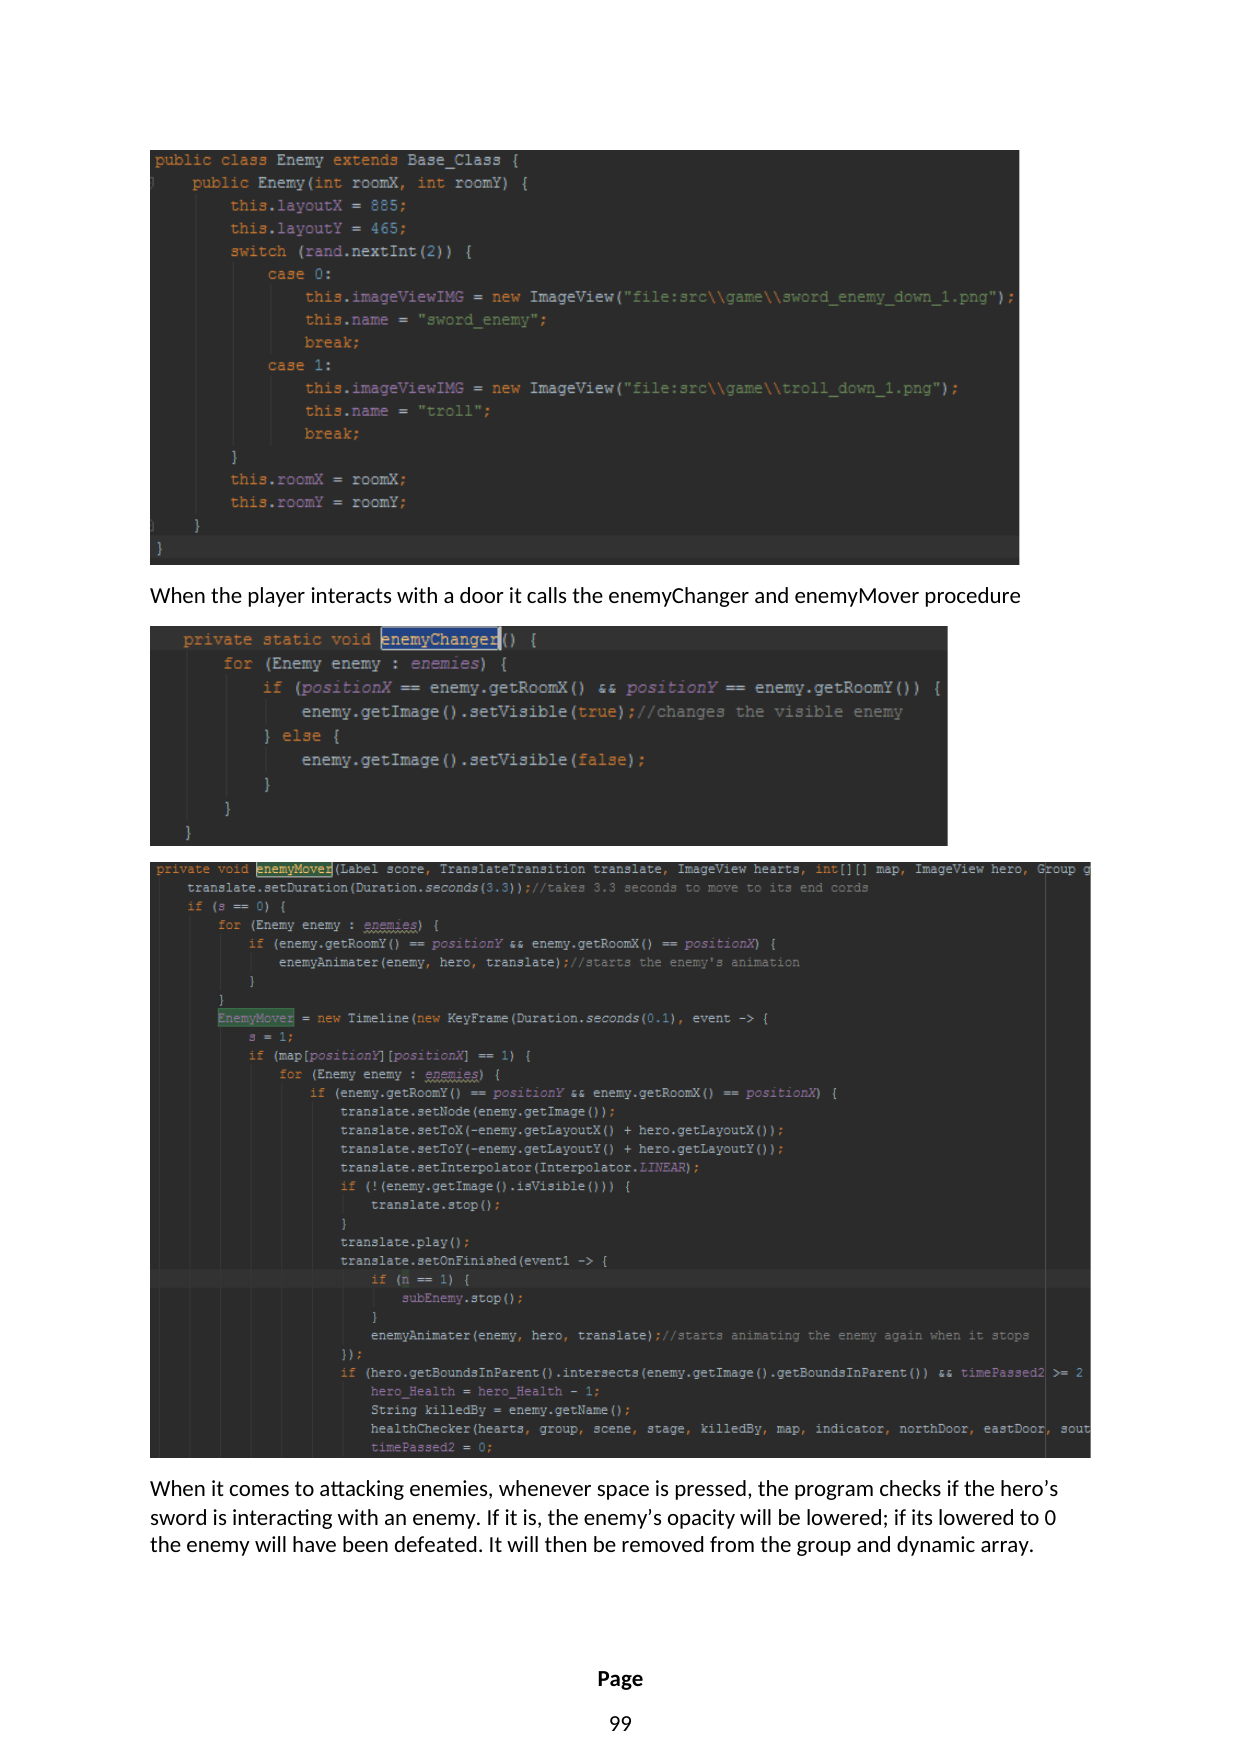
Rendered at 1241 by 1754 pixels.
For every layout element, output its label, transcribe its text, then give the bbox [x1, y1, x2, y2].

text When the player interacts with a door it calls the enemyChanger and enemyMover procedure [150, 581, 1090, 609]
picture [150, 862, 1091, 1458]
text When it comes to attacking enemies, whenever space is pressed, the program checks if the hero’s sword is interacting with an enemy. If it is, the enemy’s opacity will be lowered; if its lowered to 0 the enemy will have been defeated. It will then be removed from the group and dynamic array. [150, 1474, 1090, 1559]
picture [150, 150, 1020, 565]
picture [150, 626, 948, 846]
